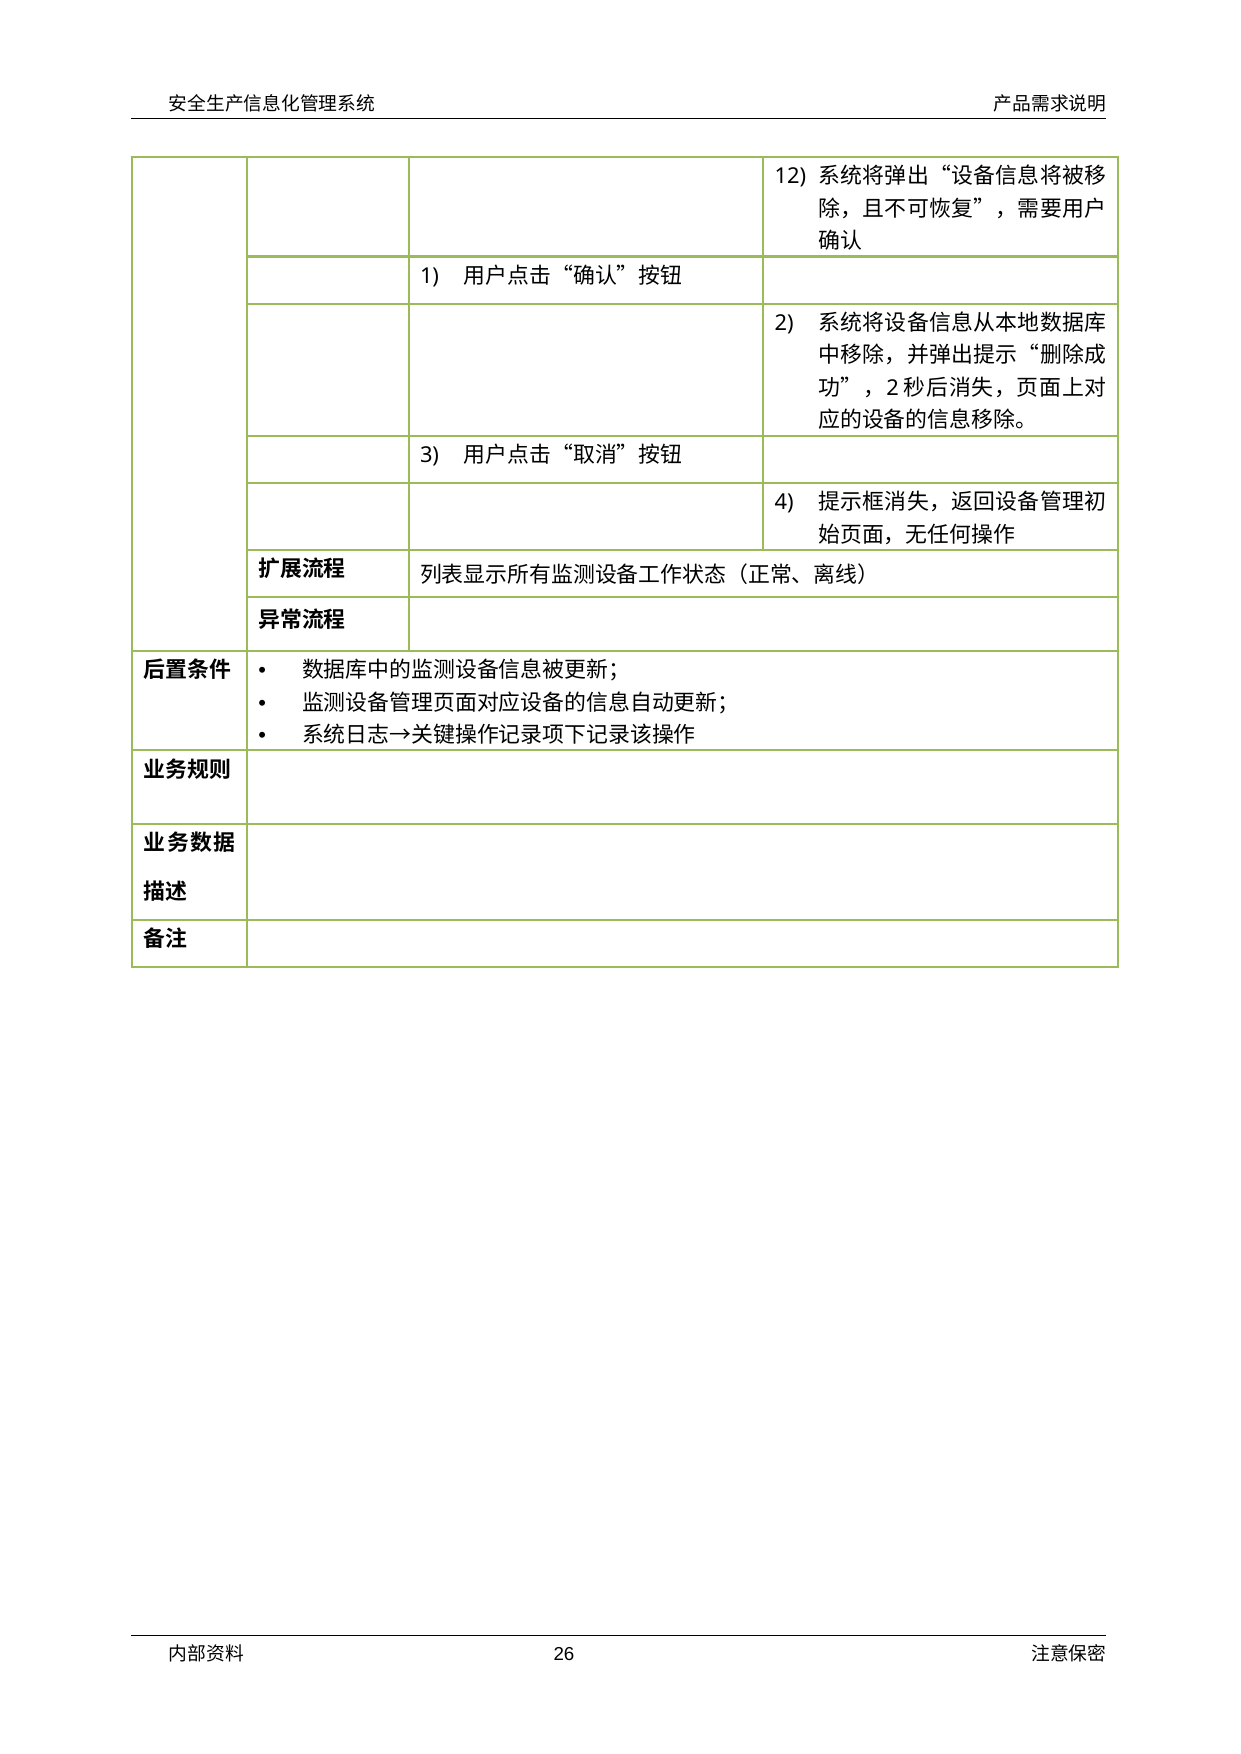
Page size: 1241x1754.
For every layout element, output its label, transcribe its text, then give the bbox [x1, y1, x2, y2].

table_cell [248, 751, 1117, 823]
table_cell 备注 [133, 921, 246, 966]
table_cell 用户点击“取消”按钮 [410, 437, 762, 482]
table_cell 提示框消失，返回设备管理初始页面，无任何操作 [764, 484, 1117, 549]
table_cell [248, 825, 1117, 919]
table_cell [410, 305, 762, 434]
table_cell [248, 484, 408, 549]
table_cell [764, 437, 1117, 482]
table_cell 用户点击“确认”按钮 [410, 258, 762, 302]
table_cell 异常流程 [248, 598, 408, 649]
table_cell [248, 258, 408, 302]
table_cell [410, 484, 762, 549]
table_cell [248, 921, 1117, 966]
table_cell 扩展流程 [248, 551, 408, 596]
table_cell 数据库中的监测设备信息被更新； 监测设备管理页面对应设备的信息自动更新； 系统日志→关键操作记录项下记录该操作 [248, 652, 1117, 749]
table_cell 业务数据描述 [133, 825, 246, 919]
table_cell 系统将弹出“设备信息将被移除，且不可恢复”，需要用户确认 [764, 158, 1117, 255]
table_cell [248, 158, 408, 255]
table_cell [410, 598, 1117, 649]
table_cell 后置条件 [133, 652, 246, 749]
table_cell 系统将设备信息从本地数据库中移除，并弹出提示“删除成功”，2秒后消失，页面上对应的设备的信息移除。 [764, 305, 1117, 434]
table_cell [248, 437, 408, 482]
table_cell 业务规则 [133, 751, 246, 823]
table_cell [410, 158, 762, 255]
table_cell [248, 305, 408, 434]
table_cell 列表显示所有监测设备工作状态（正常、离线） [410, 551, 1117, 596]
table_cell [764, 258, 1117, 302]
